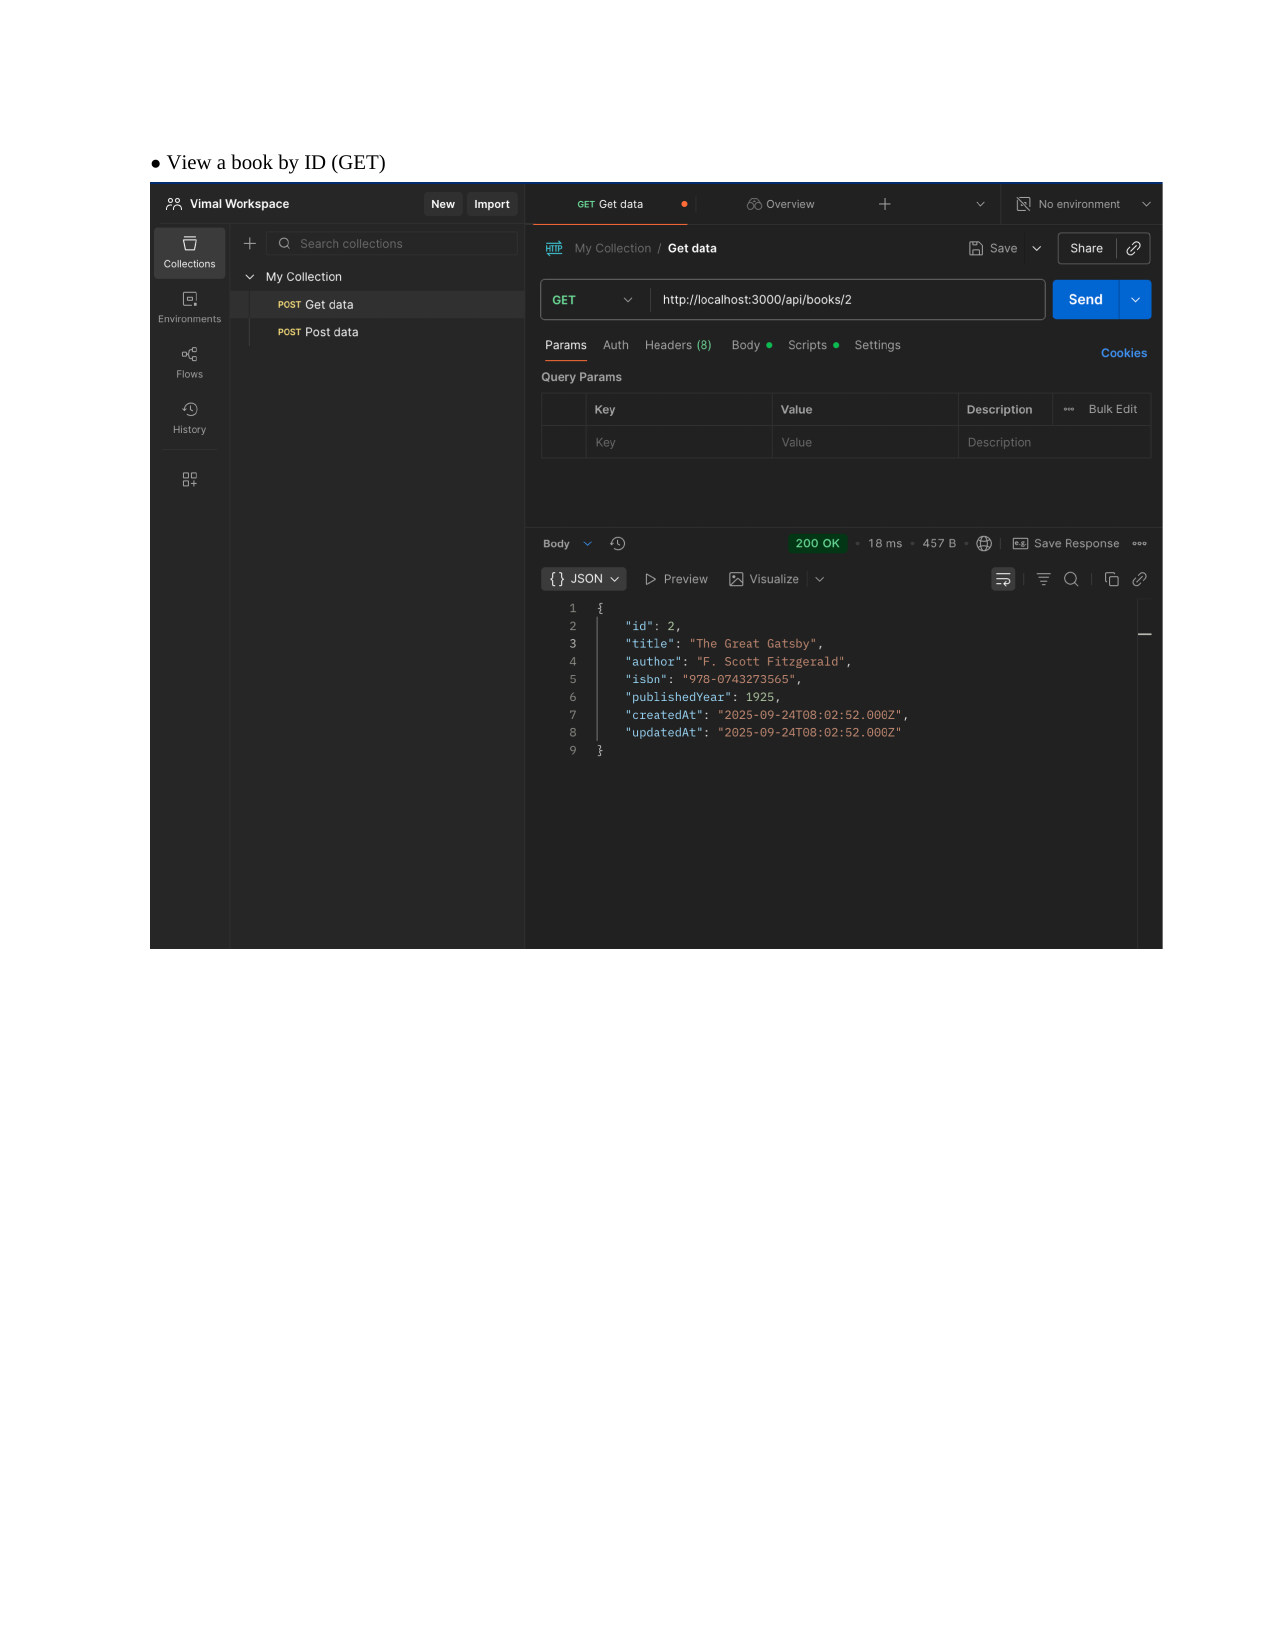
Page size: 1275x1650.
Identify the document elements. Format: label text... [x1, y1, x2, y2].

picture [150, 182, 1163, 949]
list View a book by ID (GET) [150, 150, 1162, 174]
